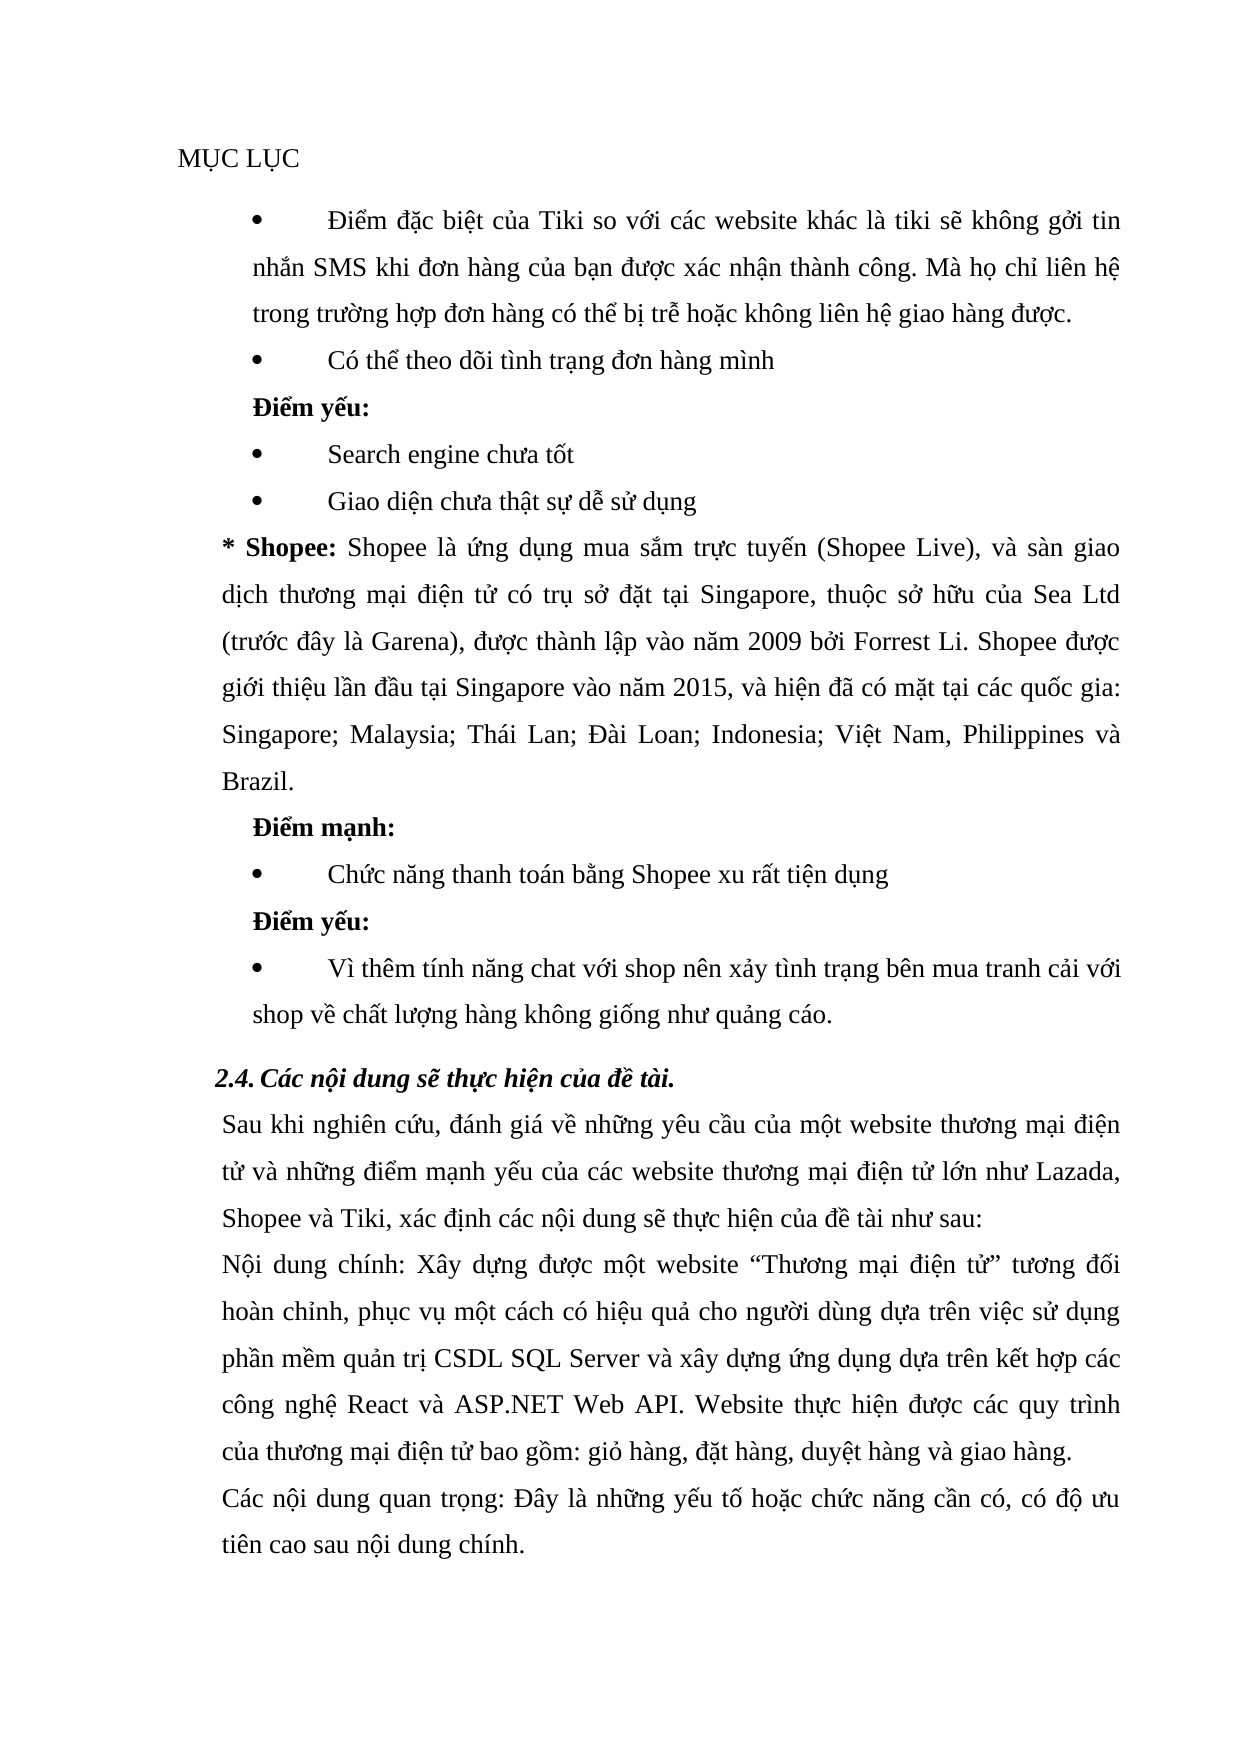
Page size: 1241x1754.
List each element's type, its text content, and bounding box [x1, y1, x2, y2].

list Search engine chưa tốt [252, 438, 1122, 469]
list Điểm mạnh: [252, 811, 1122, 843]
subtitle Các nội dung sẽ thực hiện của đề tài. [215, 1062, 1122, 1093]
list Nội dung chính: Xây dựng được một website “Thương mại điện tử” tương đối hoàn chỉnh, phục vụ một cách có hiệu quả cho người dùng dựa trên việc sử dụng phần mềm quản trị CSDL SQL Server và xây dựng ứng dụng dựa trên kết hợp các công nghệ React và ASP.NET Web API. Website thực hiện được các quy trình của thương mại điện tử bao gồm: giỏ hàng, đặt hàng, duyệt hàng và giao hàng. [222, 1248, 1122, 1466]
list * Shopee: Shopee là ứng dụng mua sắm trực tuyến (Shopee Live), và sàn giao dịch thương mại điện tử có trụ sở đặt tại Singapore, thuộc sở hữu của Sea Ltd (trước đây là Garena), được thành lập vào năm 2009 bởi Forrest Li. Shopee được giới thiệu lần đầu tại Singapore vào năm 2015, và hiện đã có mặt tại các quốc gia: Singapore; Malaysia; Thái Lan; Đài Loan; Indonesia; Việt Nam, Philippines và Brazil. [222, 531, 1122, 796]
list Vì thêm tính năng chat với shop nên xảy tình trạng bên mua tranh cải với shop về chất lượng hàng không giống như quảng cáo. [252, 952, 1122, 1029]
list Chức năng thanh toán bằng Shopee xu rất tiện dụng [252, 858, 1122, 889]
list Có thể theo dõi tình trạng đơn hàng mình [252, 344, 1122, 375]
list Sau khi nghiên cứu, đánh giá về những yêu cầu của một website thương mại điện tử và những điểm mạnh yếu của các website thương mại điện tử lớn như Lazada, Shopee và Tiki, xác định các nội dung sẽ thực hiện của đề tài như sau: [222, 1108, 1122, 1233]
list Điểm yếu: [252, 391, 1122, 422]
list Các nội dung quan trọng: Đây là những yếu tố hoặc chức năng cần có, có độ ưu tiên cao sau nội dung chính. [222, 1482, 1122, 1559]
list Điểm yếu: [252, 905, 1122, 936]
list Điểm đặc biệt của Tiki so với các website khác là tiki sẽ không gởi tin nhắn SMS khi đơn hàng của bạn được xác nhận thành công. Mà họ chỉ liên hệ trong trường hợp đơn hàng có thể bị trễ hoặc không liên hệ giao hàng được. [252, 204, 1122, 329]
list Giao diện chưa thật sự dễ sử dụng [252, 484, 1122, 516]
